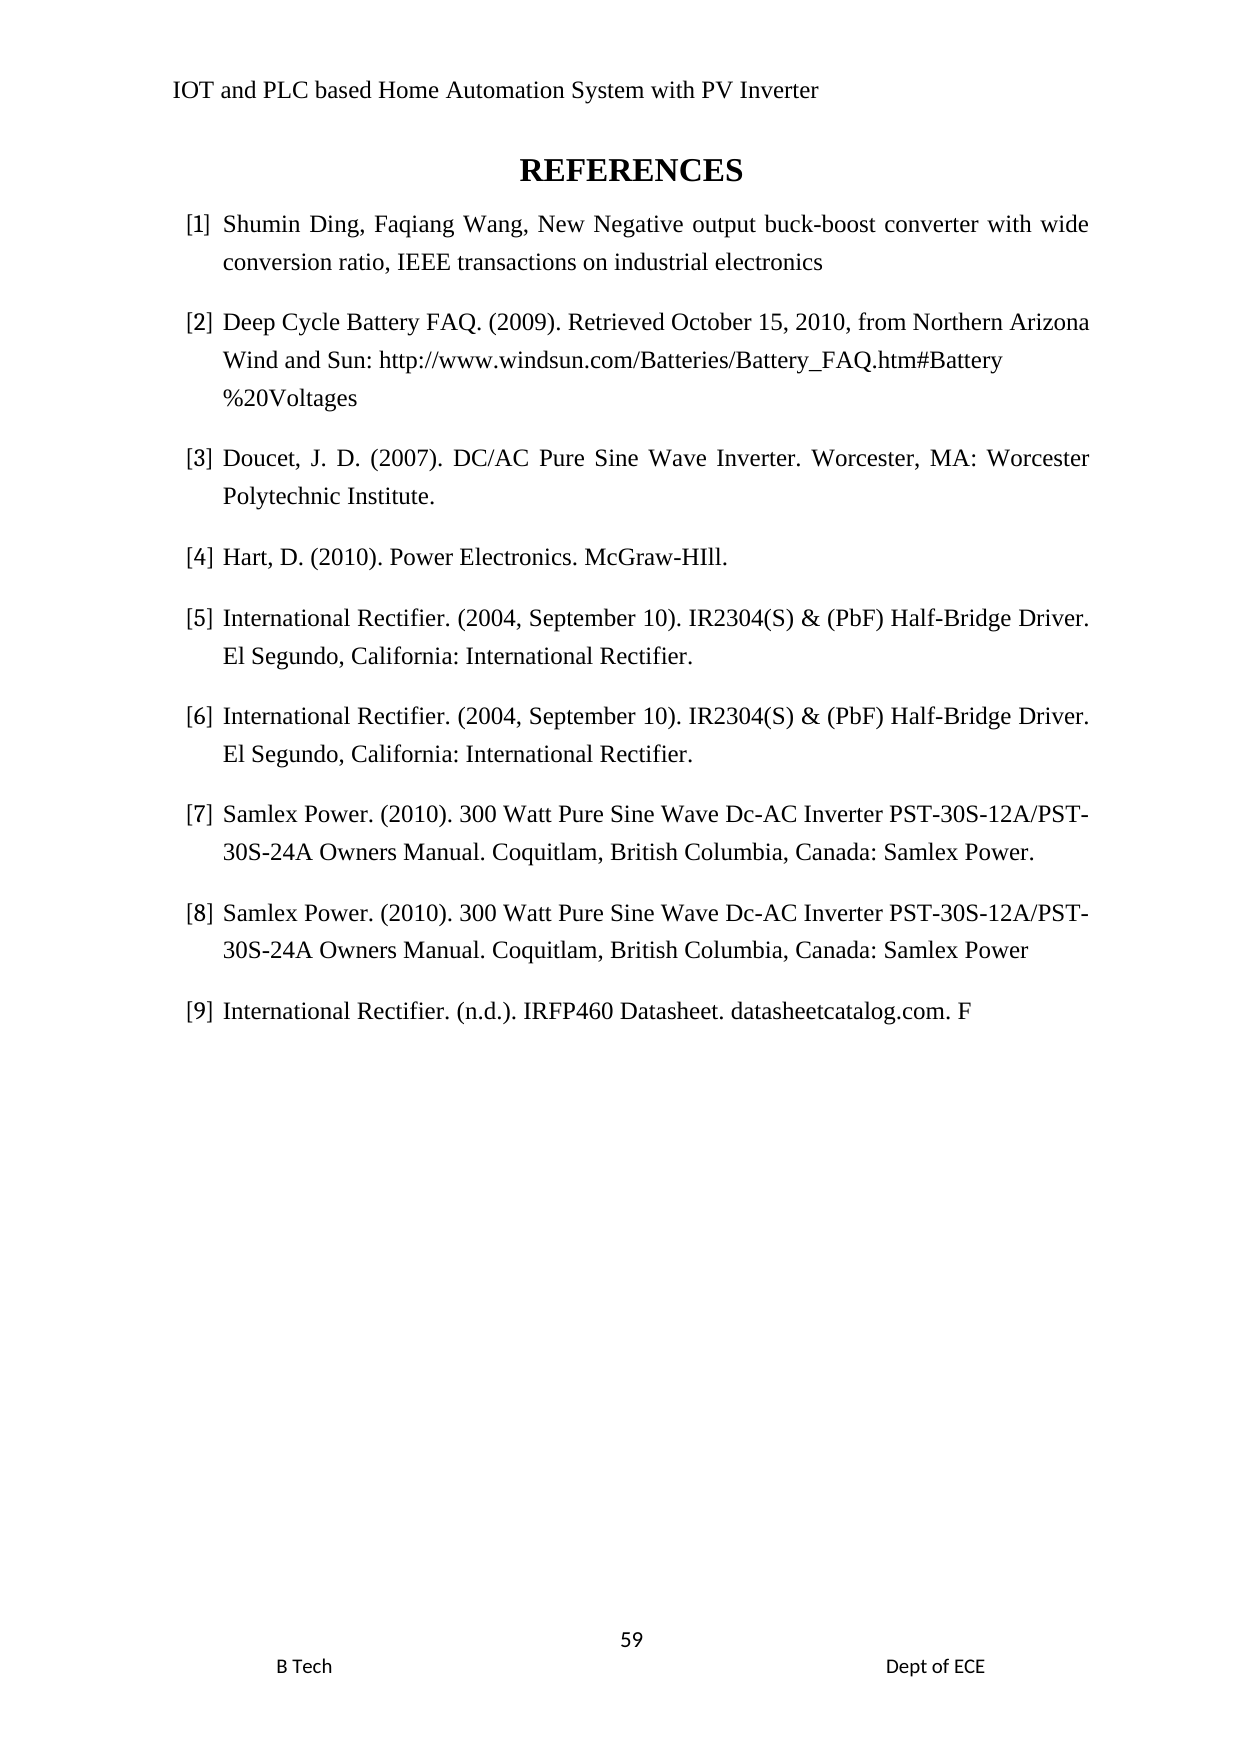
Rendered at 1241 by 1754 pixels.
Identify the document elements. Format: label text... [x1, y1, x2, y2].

list Hart, D. (2010). Power Electronics. McGraw-HIll. [185, 542, 1090, 572]
list International Rectifier. (n.d.). IRFP460 Datasheet. datasheetcatalog.com. F [185, 996, 1090, 1026]
list Deep Cycle Battery FAQ. (2009). Retrieved October 15, 2010, from Northern Arizona Wind and Sun: http://www.windsun.com/Batteries/Battery_FAQ.htm#Battery%20Voltages [185, 307, 1090, 411]
subtitle REFERENCES [172, 150, 1090, 188]
list Shumin Ding, Faqiang Wang, New Negative output buck-boost converter with wide conversion ratio, IEEE transactions on industrial electronics [185, 209, 1090, 276]
list International Rectifier. (2004, September 10). IR2304(S) & (PbF) Half-Bridge Driver. El Segundo, California: International Rectifier. [185, 603, 1090, 670]
list Doucet, J. D. (2007). DC/AC Pure Sine Wave Inverter. Worcester, MA: Worcester Polytechnic Institute. [185, 443, 1090, 509]
list Samlex Power. (2010). 300 Watt Pure Sine Wave Dc-AC Inverter PST-30S-12A/PST-30S-24A Owners Manual. Coquitlam, British Columbia, Canada: Samlex Power. [185, 799, 1090, 866]
list International Rectifier. (2004, September 10). IR2304(S) & (PbF) Half-Bridge Driver. El Segundo, California: International Rectifier. [185, 701, 1090, 768]
list Samlex Power. (2010). 300 Watt Pure Sine Wave Dc-AC Inverter PST-30S-12A/PST-30S-24A Owners Manual. Coquitlam, British Columbia, Canada: Samlex Power [185, 898, 1090, 964]
